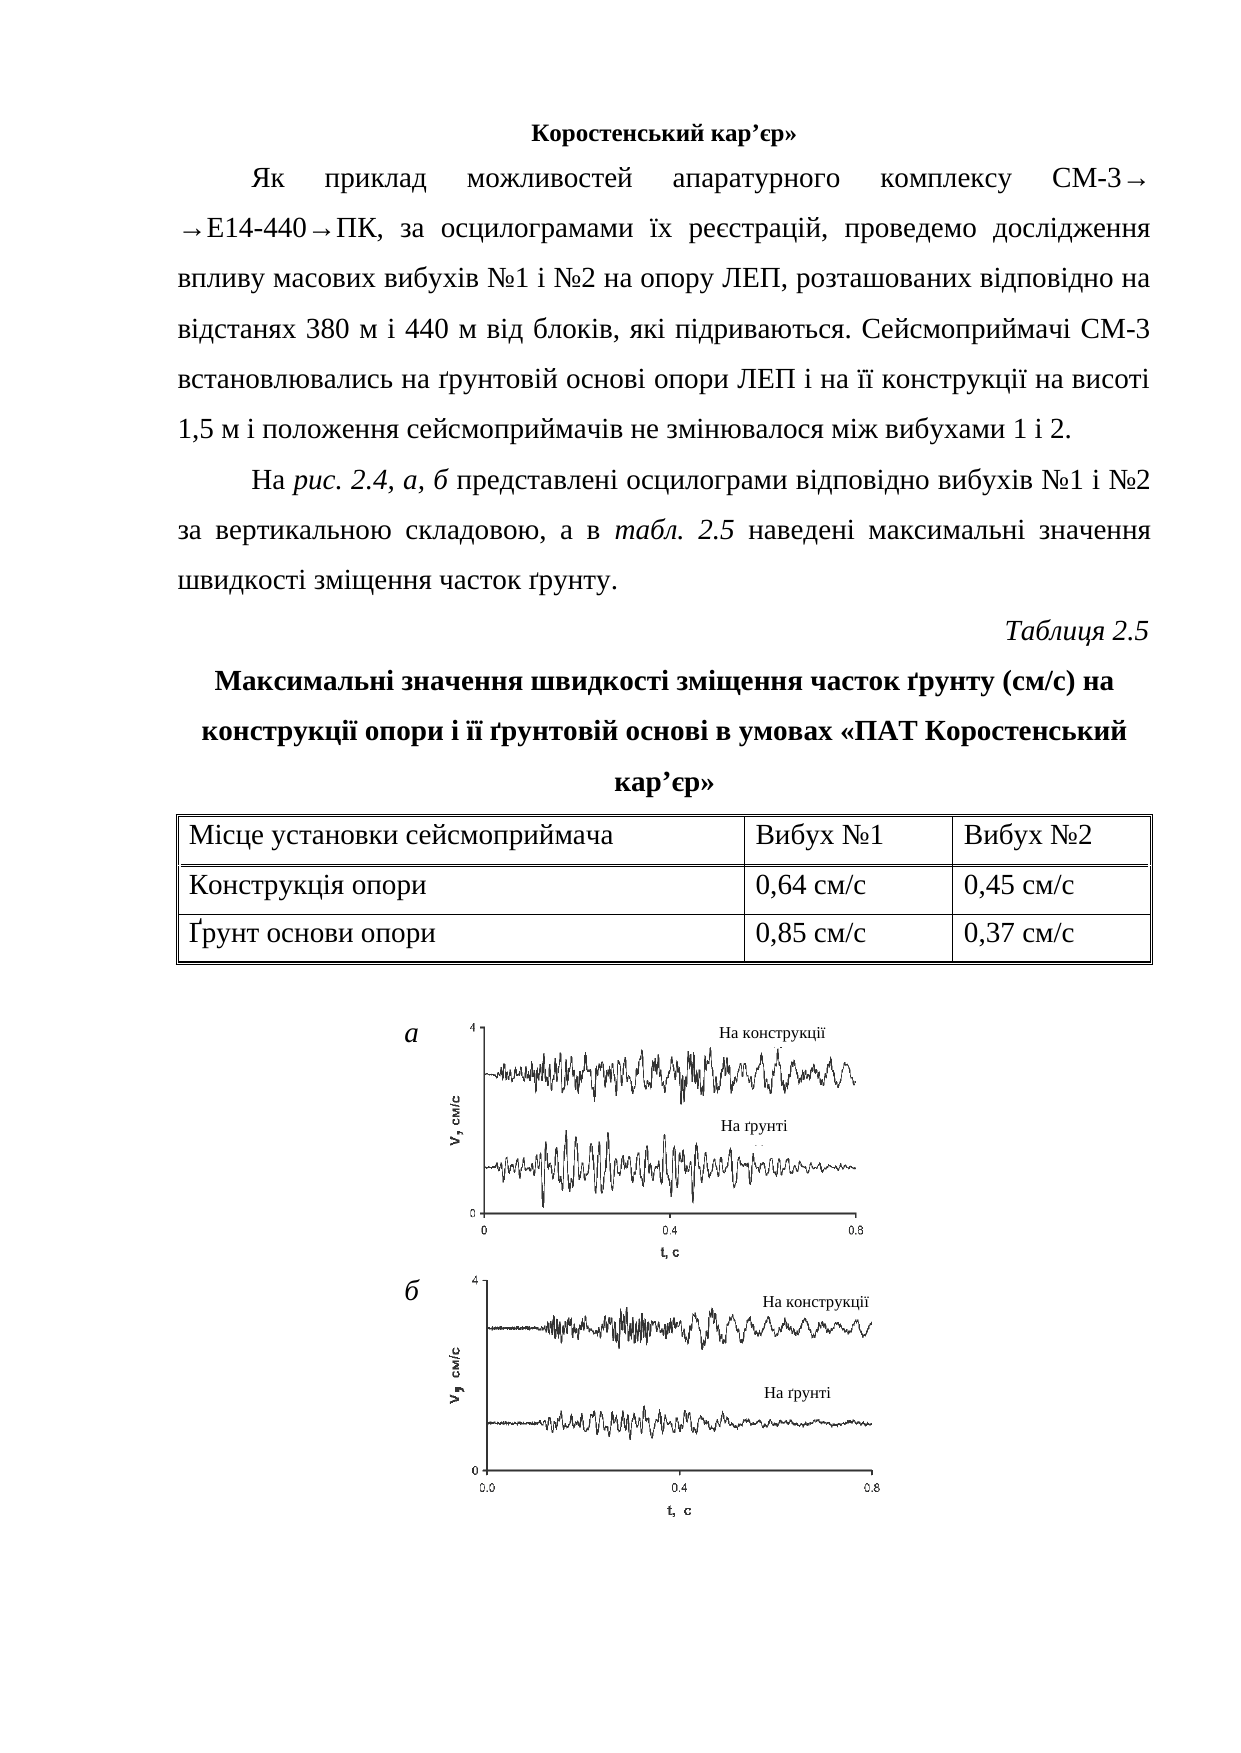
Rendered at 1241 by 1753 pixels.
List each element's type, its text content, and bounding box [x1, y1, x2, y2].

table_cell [177, 118, 1151, 160]
table_cell Конструкція опори [177, 864, 744, 914]
text Як приклад можливостей апаратурного комплексу СМ-3→ →Е14-440→ПК, за осцилограмами їх реєстрацій, проведемо дослідження впливу масових вибухів №1 і №2 на опору ЛЕП, розташованих відповідно на відстанях і від блоків, які підриваються. Сейсмоприймачі СМ-3 встановлювались на ґрунтовій основі опори ЛЕП і на її конструкції на висоті і положення сейсмоприймачів не змінювалося між вибухами 1 і 2. [177, 160, 1152, 445]
text На рис. 2.4, а, б представлені осцилограми відповідно вибухів №1 і №2 за вертикальною складовою, а в табл. 2.5 наведені максимальні значення швидкості зміщення часток ґрунту. [177, 462, 1152, 596]
table_cell [436, 1273, 924, 1532]
table_cell 0,37 см/c [953, 915, 1150, 961]
table_cell Ґрунт основи опори [179, 915, 744, 961]
table_header Вибух №2 [953, 817, 1150, 864]
table_cell 0,45 см/c [953, 864, 1152, 914]
text Таблиця 2.5 [177, 613, 1152, 646]
table_header Вибух №1 [745, 817, 952, 864]
table_cell 0,64 см/c [745, 867, 952, 914]
table_cell б [404, 1273, 436, 1532]
text Максимальні значення швидкості зміщення часток ґрунту (см/c) на конструкції опори і її ґрунтовій основі в умовах «ПАТ Коростенський кар’єр» [177, 663, 1152, 797]
table_cell 0,85 см/c [745, 915, 952, 961]
table_header Місце установки сейсмоприймача [179, 817, 744, 864]
table_header [436, 1015, 924, 1273]
table_header а [404, 1015, 436, 1273]
